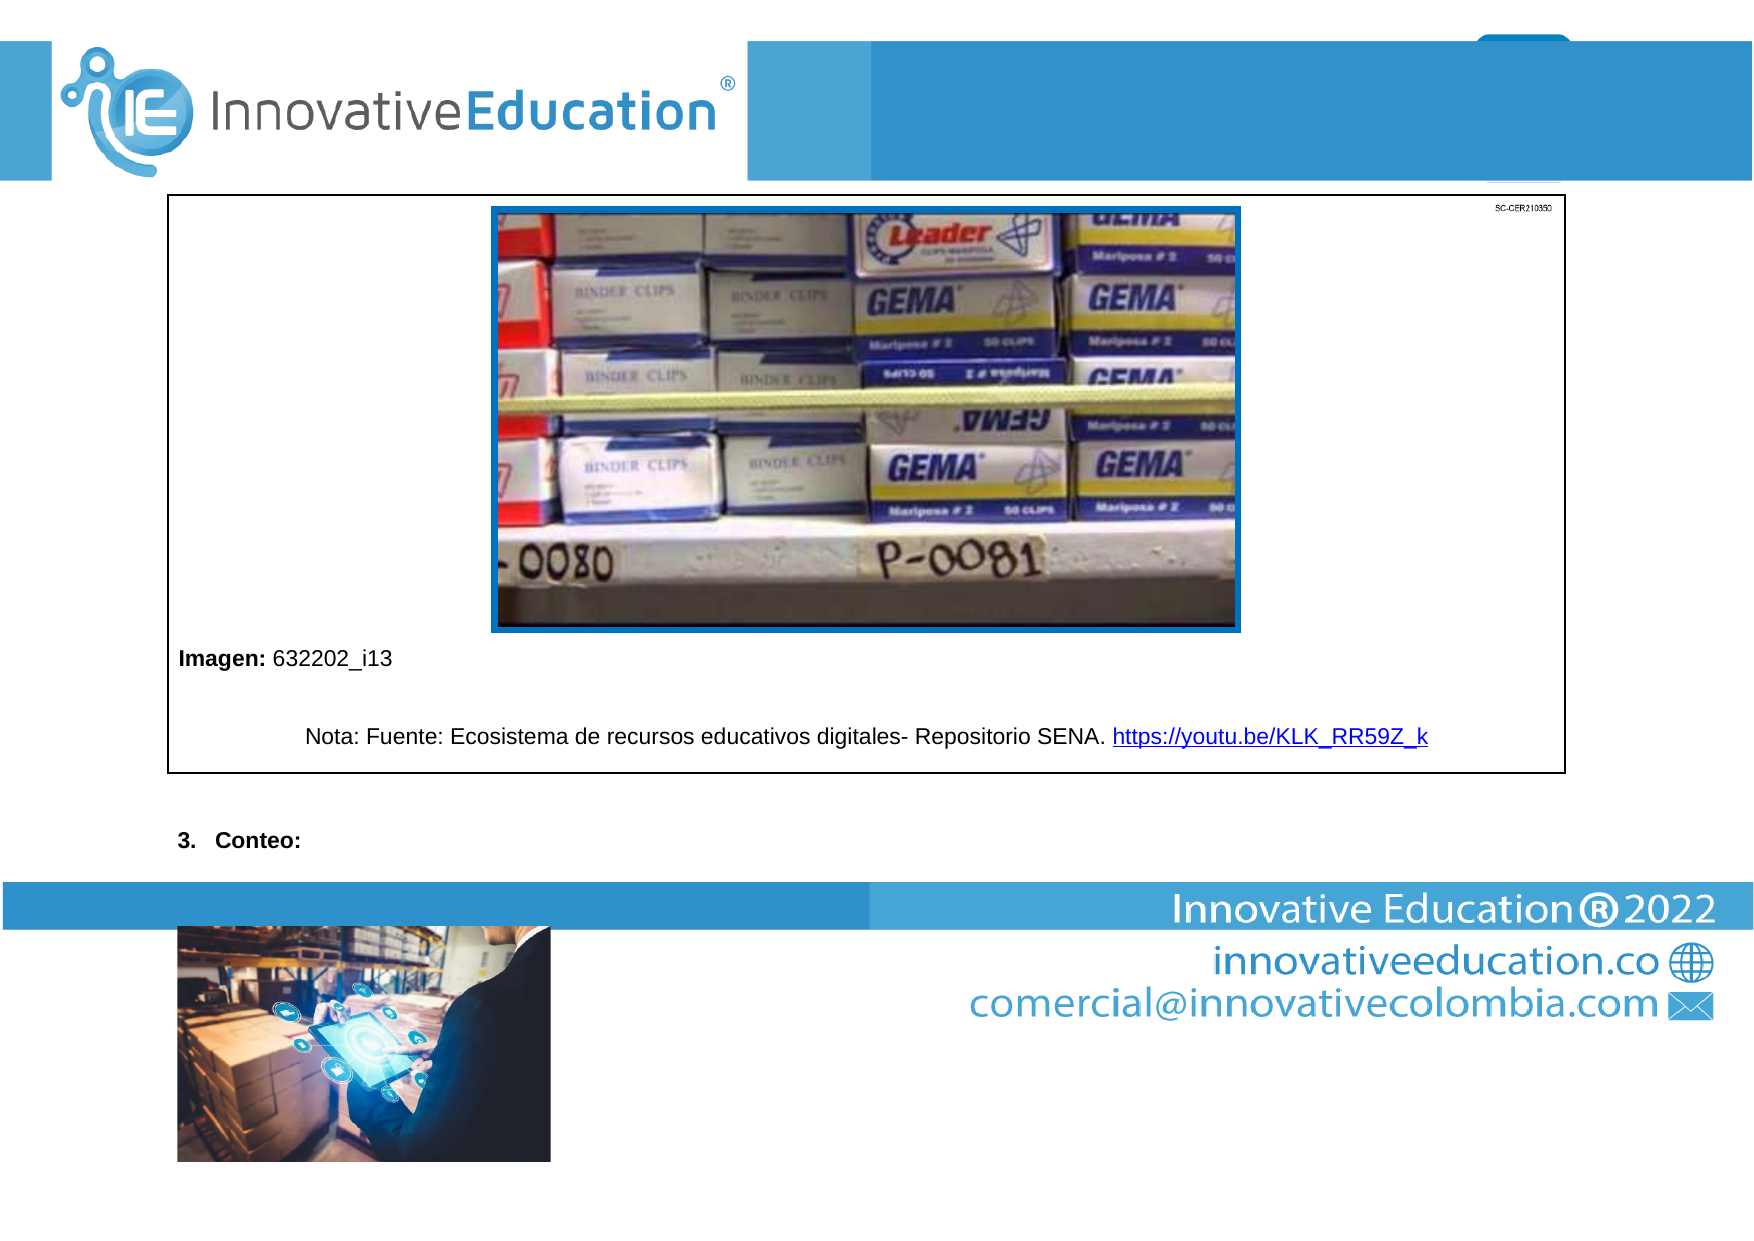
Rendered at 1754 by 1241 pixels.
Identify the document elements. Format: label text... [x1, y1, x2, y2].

list Conteo: [177, 827, 1577, 853]
picture [2, 880, 1754, 1162]
picture [0, 28, 1752, 214]
picture [498, 213, 1235, 627]
table_cell La codificación de los productos en las empresas representa un proceso complementario a la producción y a la comercialización, cuyo fin es facilitar la ubicación o georreferenciación dentro del almacén de los recursos, productos o mercancías en el almacén y/o puntos de venta o de distribución, para identificar su trazabilidad, que permite registrar cada uno de los movimientos de los productos a lo largo de toda la cadena de suministro. Codificar es sinónimo de orden y control. Disponer de todos los artículos identificados contribuye a llevar a cabo una gestión del almacenamiento mucho más eficiente. En el siguiente video se puede observar la importancia y correlación de un sistema de gestión de inventarios. La disposición física de almacenamiento y la codificación de los productos, que conlleva a un orden meticuloso tanto físico, como de la información de los recursos, lo cual es aplicable a las empresas de alimentos. Video: Sistema de gestión de inventarios y su correlación con el almacenamiento y el orden a partir de la codificación Imagen: 632202_i13 Nota: Fuente: Ecosistema de recursos educativos digitales- Repositorio SENA. https://youtu.be/KLK_RR59Z_k [169, 196, 1564, 772]
